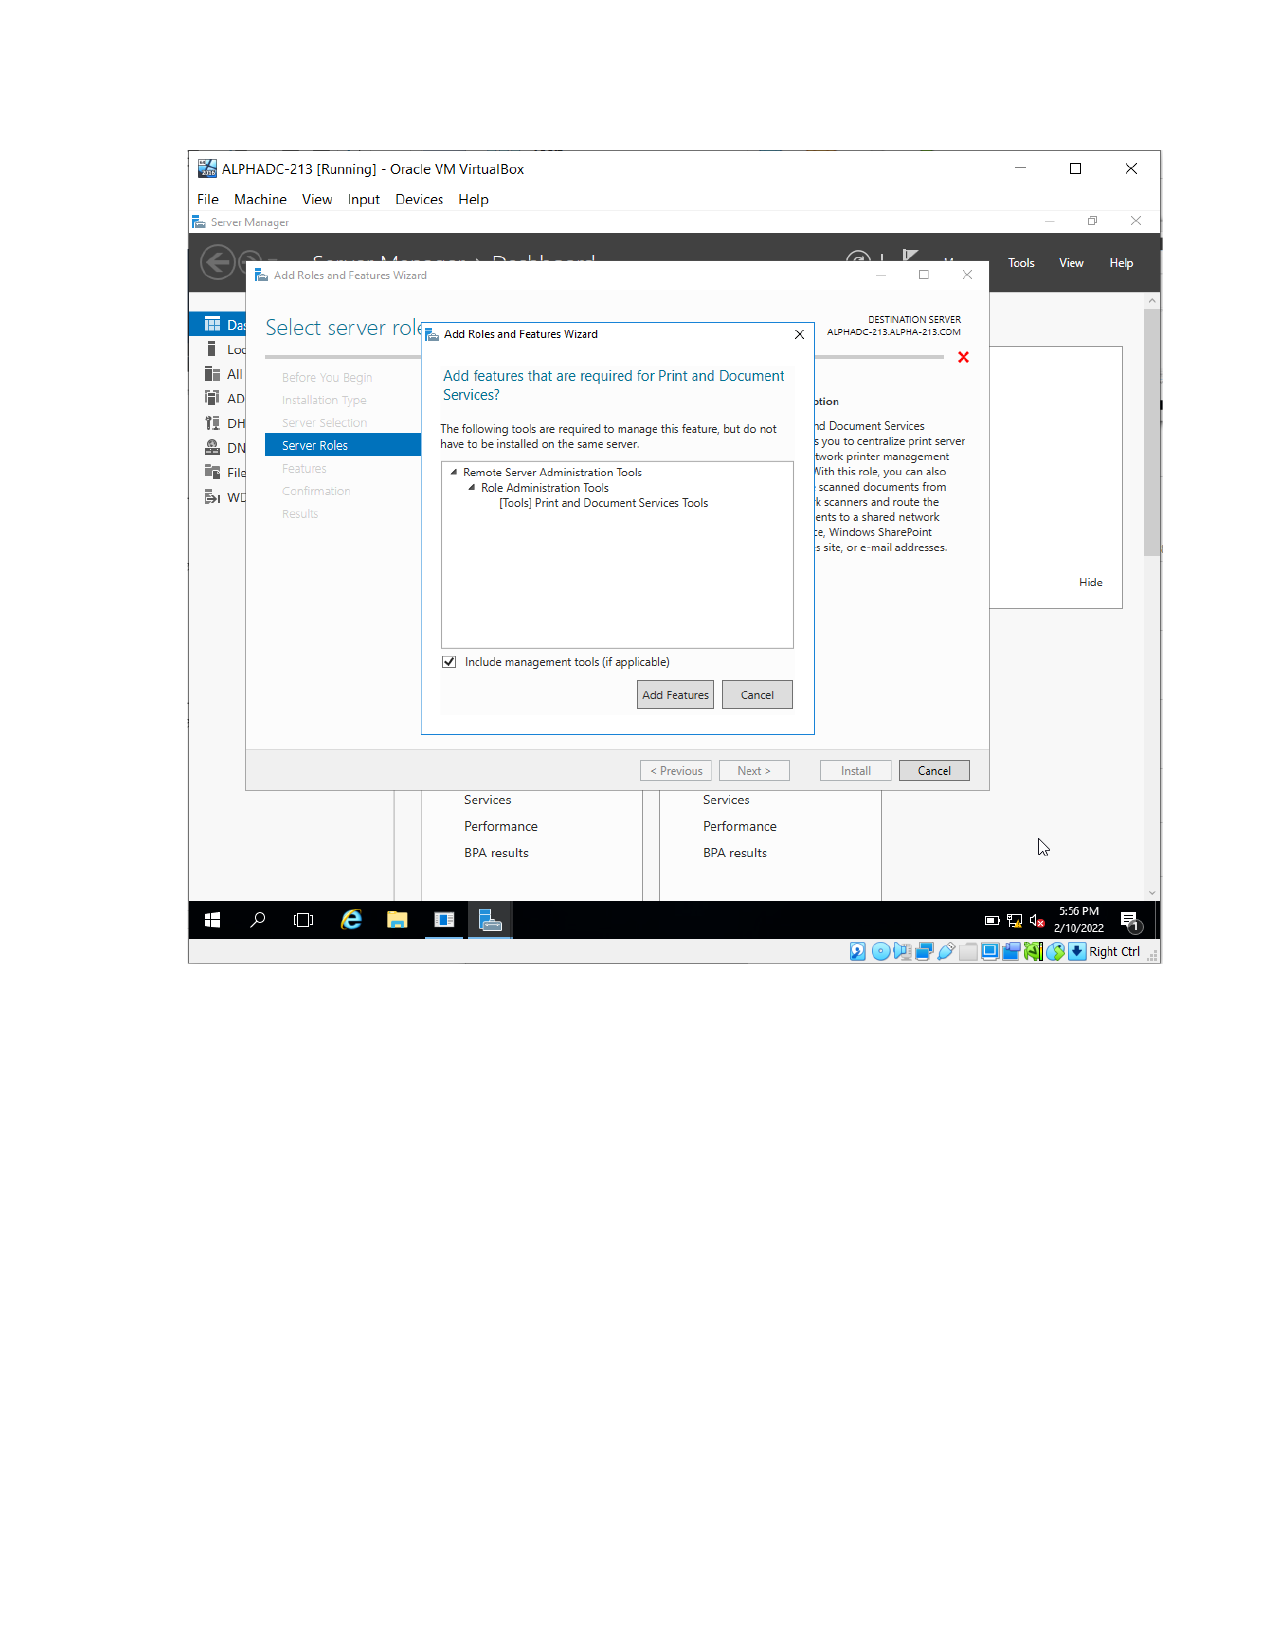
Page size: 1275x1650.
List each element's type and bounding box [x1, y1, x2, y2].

picture [187, 150, 1163, 964]
